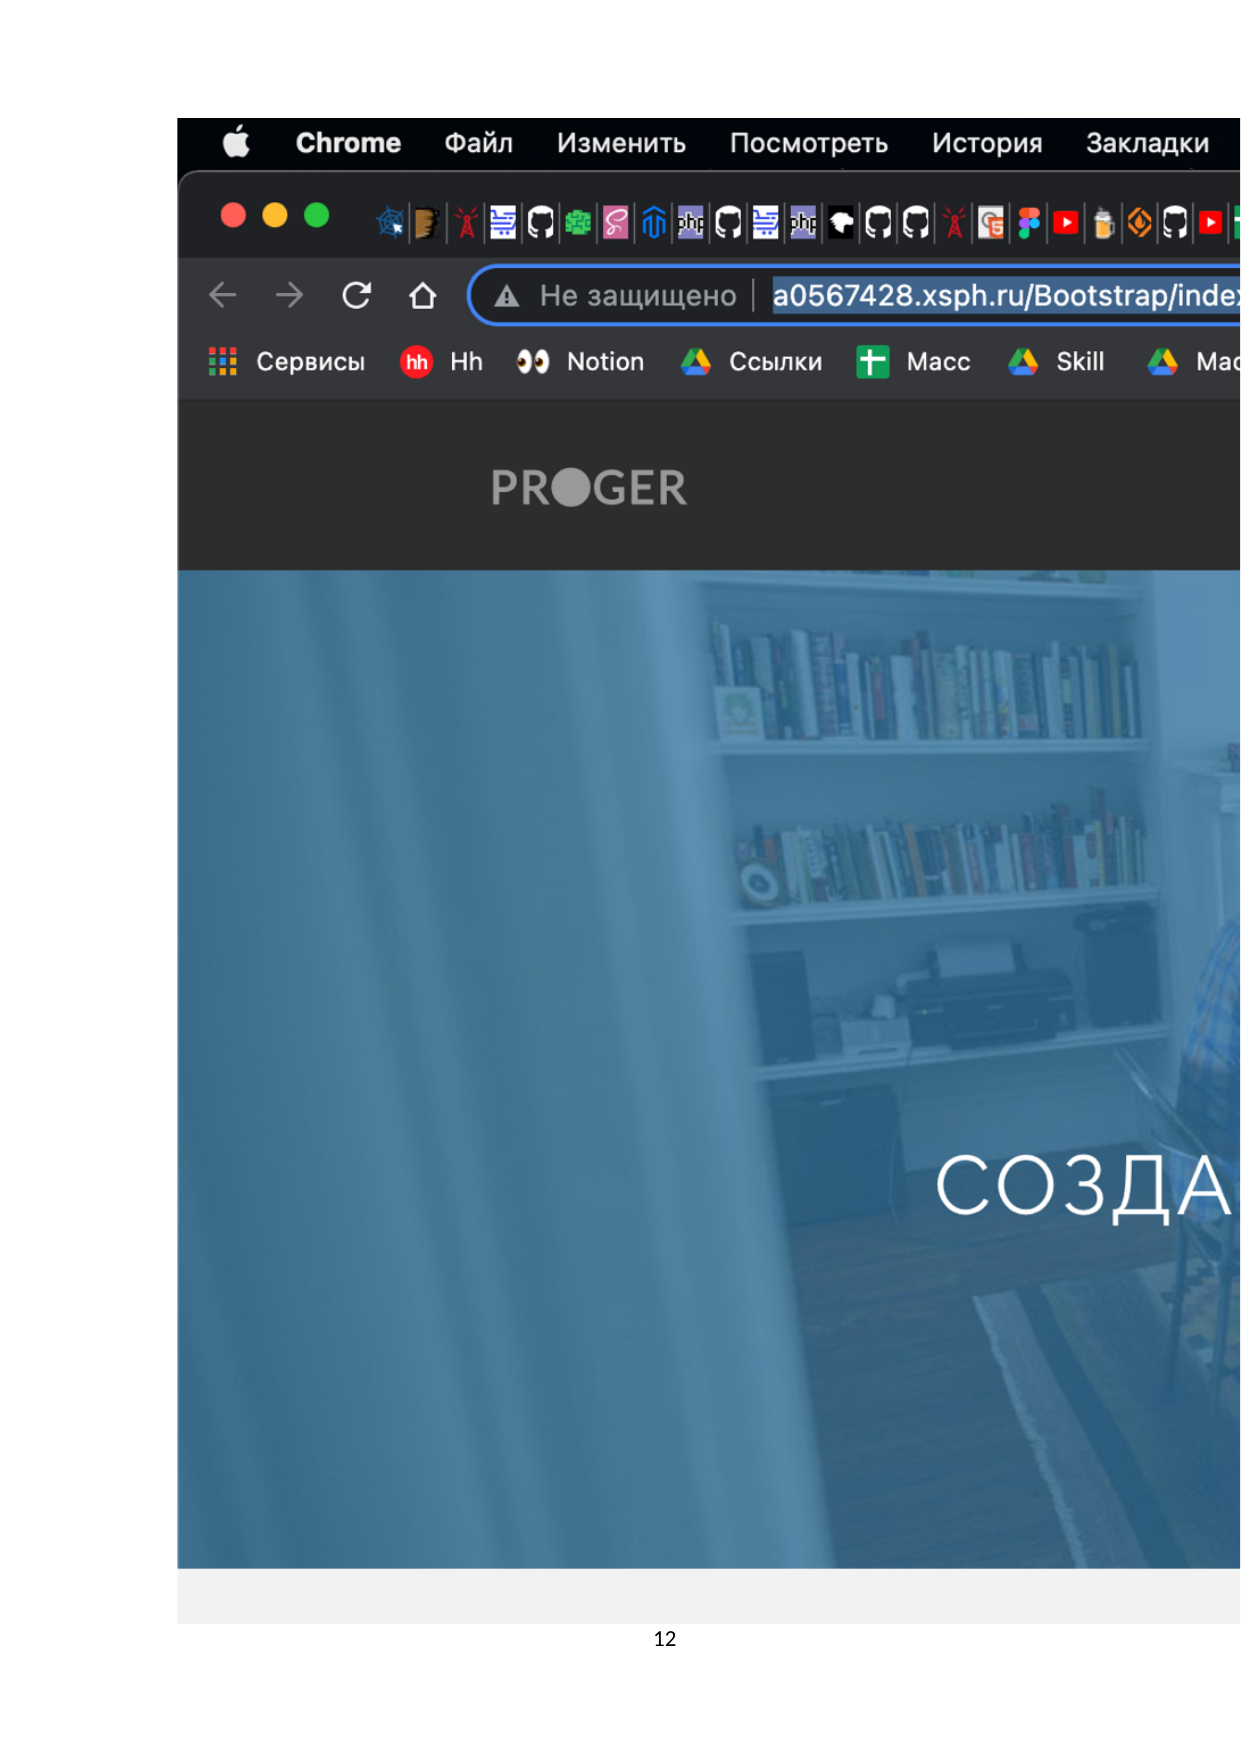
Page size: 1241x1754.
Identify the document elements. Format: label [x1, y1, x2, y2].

picture [177, 118, 1241, 1624]
